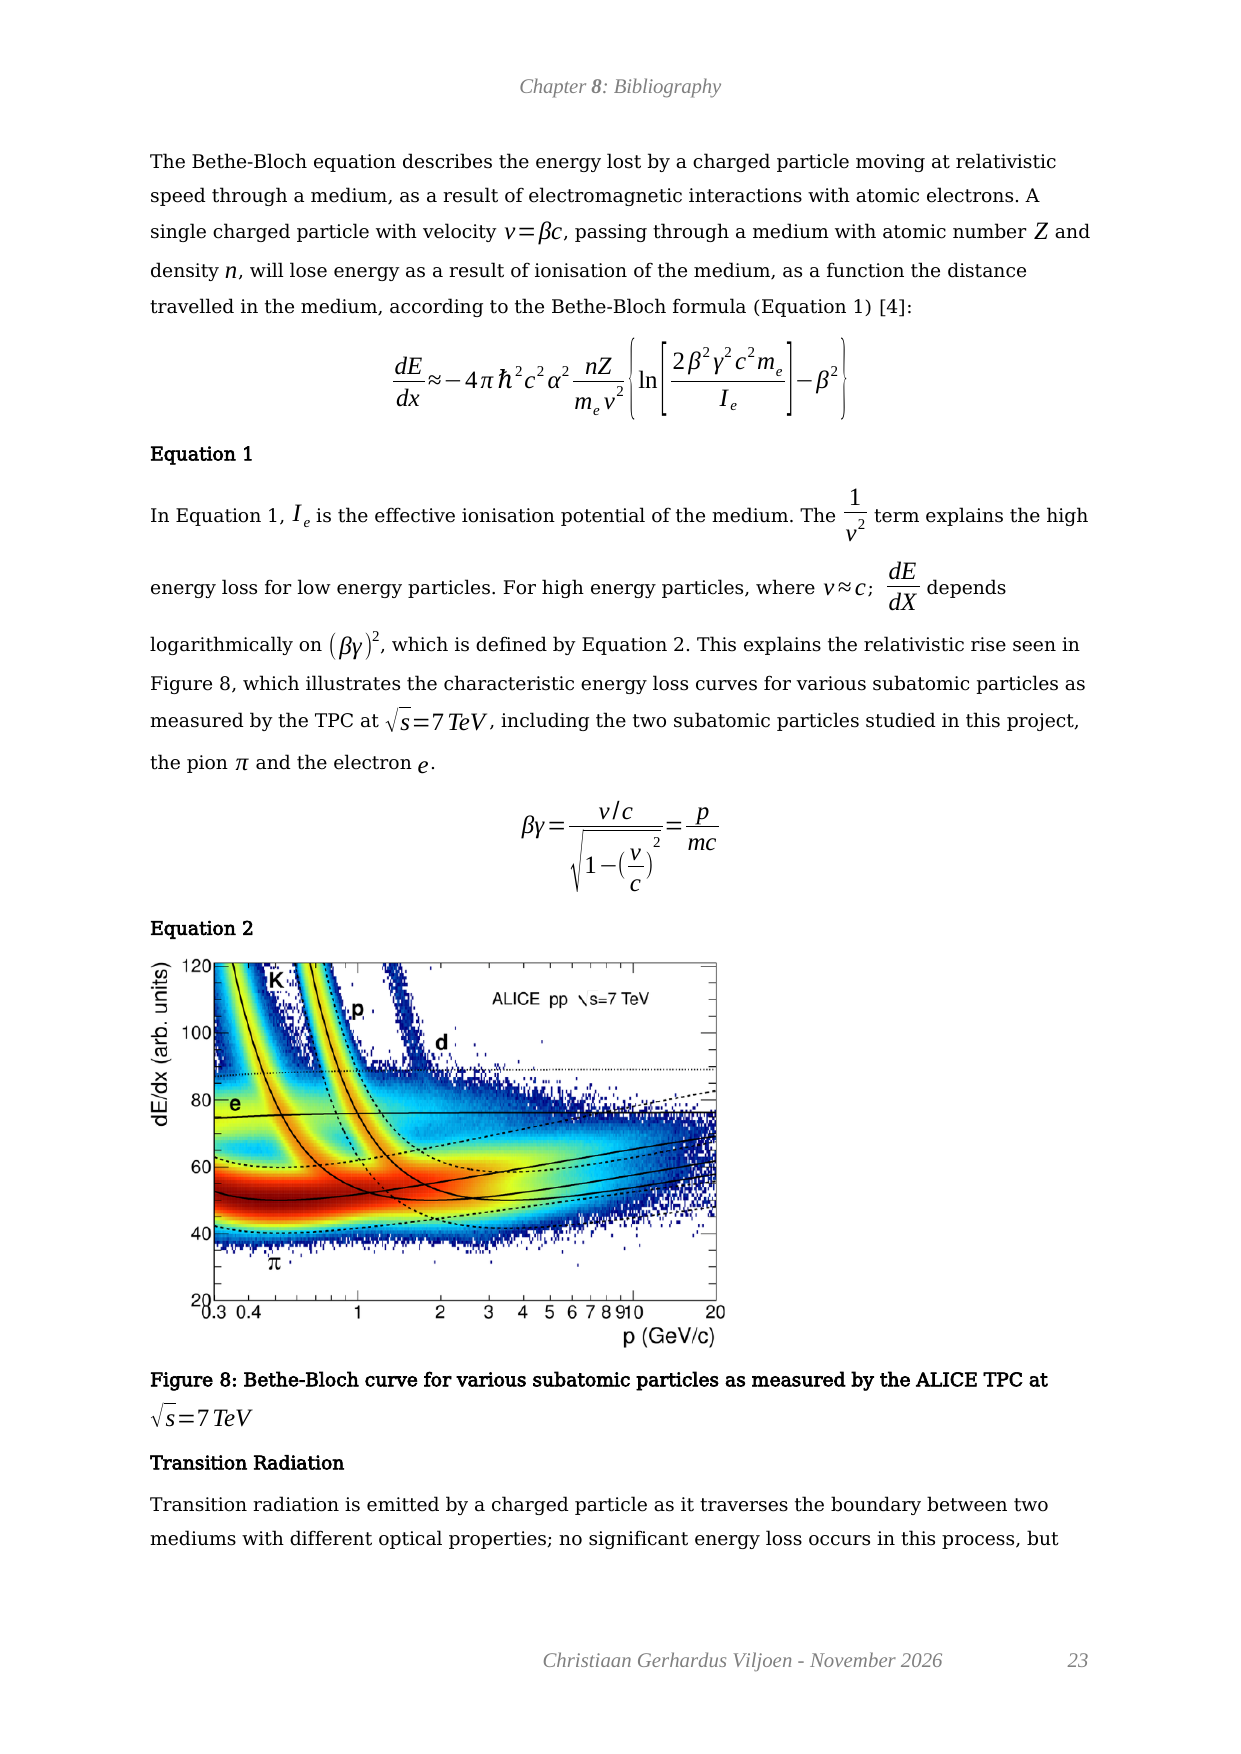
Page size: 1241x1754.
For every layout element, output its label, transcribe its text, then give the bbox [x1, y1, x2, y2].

text Figure 8: Bethe-Bloch curve for various subatomic particles as measured by the ALICE TPC at [150, 1367, 1090, 1431]
text In Equation 1, is the effective ionisation potential of the medium. The term explains the high energy loss for low energy particles. For high energy particles, where ; depends logarithmically on , which is defined by Equation 2. This explains the relativistic rise seen in Figure 8, which illustrates the characteristic energy loss curves for various subatomic particles as measured by the TPC at , including the two subatomic particles studied in this project, the pion and the electron . [150, 484, 1090, 778]
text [150, 1493, 1090, 1549]
text Equation 2 [150, 916, 1090, 939]
picture [150, 958, 725, 1348]
text Equation 1 [150, 442, 1090, 464]
text Transition Radiation [150, 1451, 1090, 1473]
text The Bethe-Bloch equation describes the energy lost by a charged particle moving at relativistic speed through a medium, as a result of electromagnetic interactions with atomic electrons. A single charged particle with velocity , passing through a medium with atomic number and density , will lose energy as a result of ionisation of the medium, as a function the distance travelled in the medium, according to the Bethe-Bloch formula (Equation 1): [150, 150, 1090, 318]
